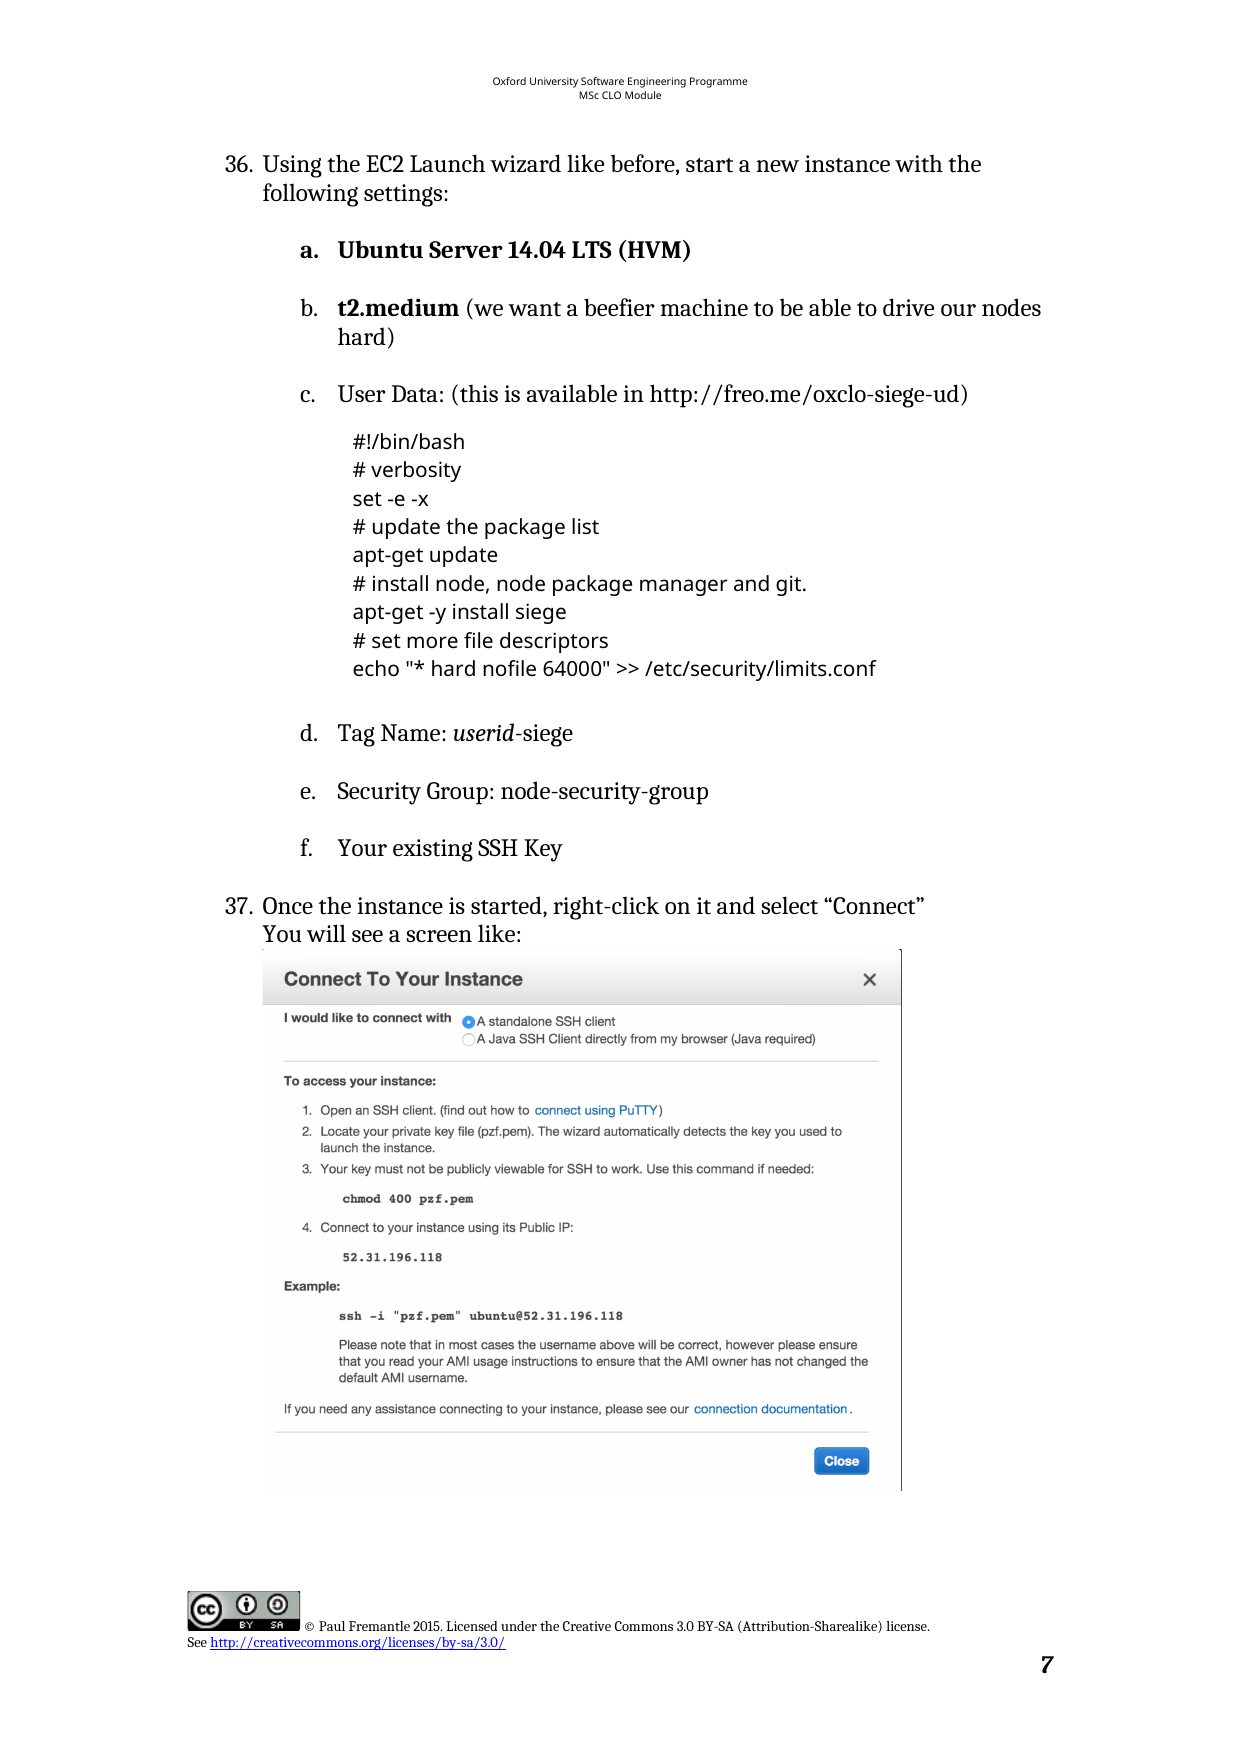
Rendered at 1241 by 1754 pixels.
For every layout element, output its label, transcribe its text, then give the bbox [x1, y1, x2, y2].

picture [187, 1591, 300, 1631]
list Tag Name: userid-siege [300, 719, 1053, 777]
picture [262, 949, 902, 1491]
list Your existing SSH Key [300, 834, 1053, 892]
list User Data: (this is available in http://freo.me/oxclo-siege-ud) [300, 380, 1053, 719]
list Ubuntu Server 14.04 LTS (HVM) [300, 236, 1053, 294]
list Using the EC2 Launch wizard like before, start a new instance with the following settings: [225, 150, 1053, 236]
list Security Group: node-security-group [300, 777, 1053, 834]
list t2.medium (we want a beefier machine to be able to drive our nodes hard) [300, 294, 1053, 380]
